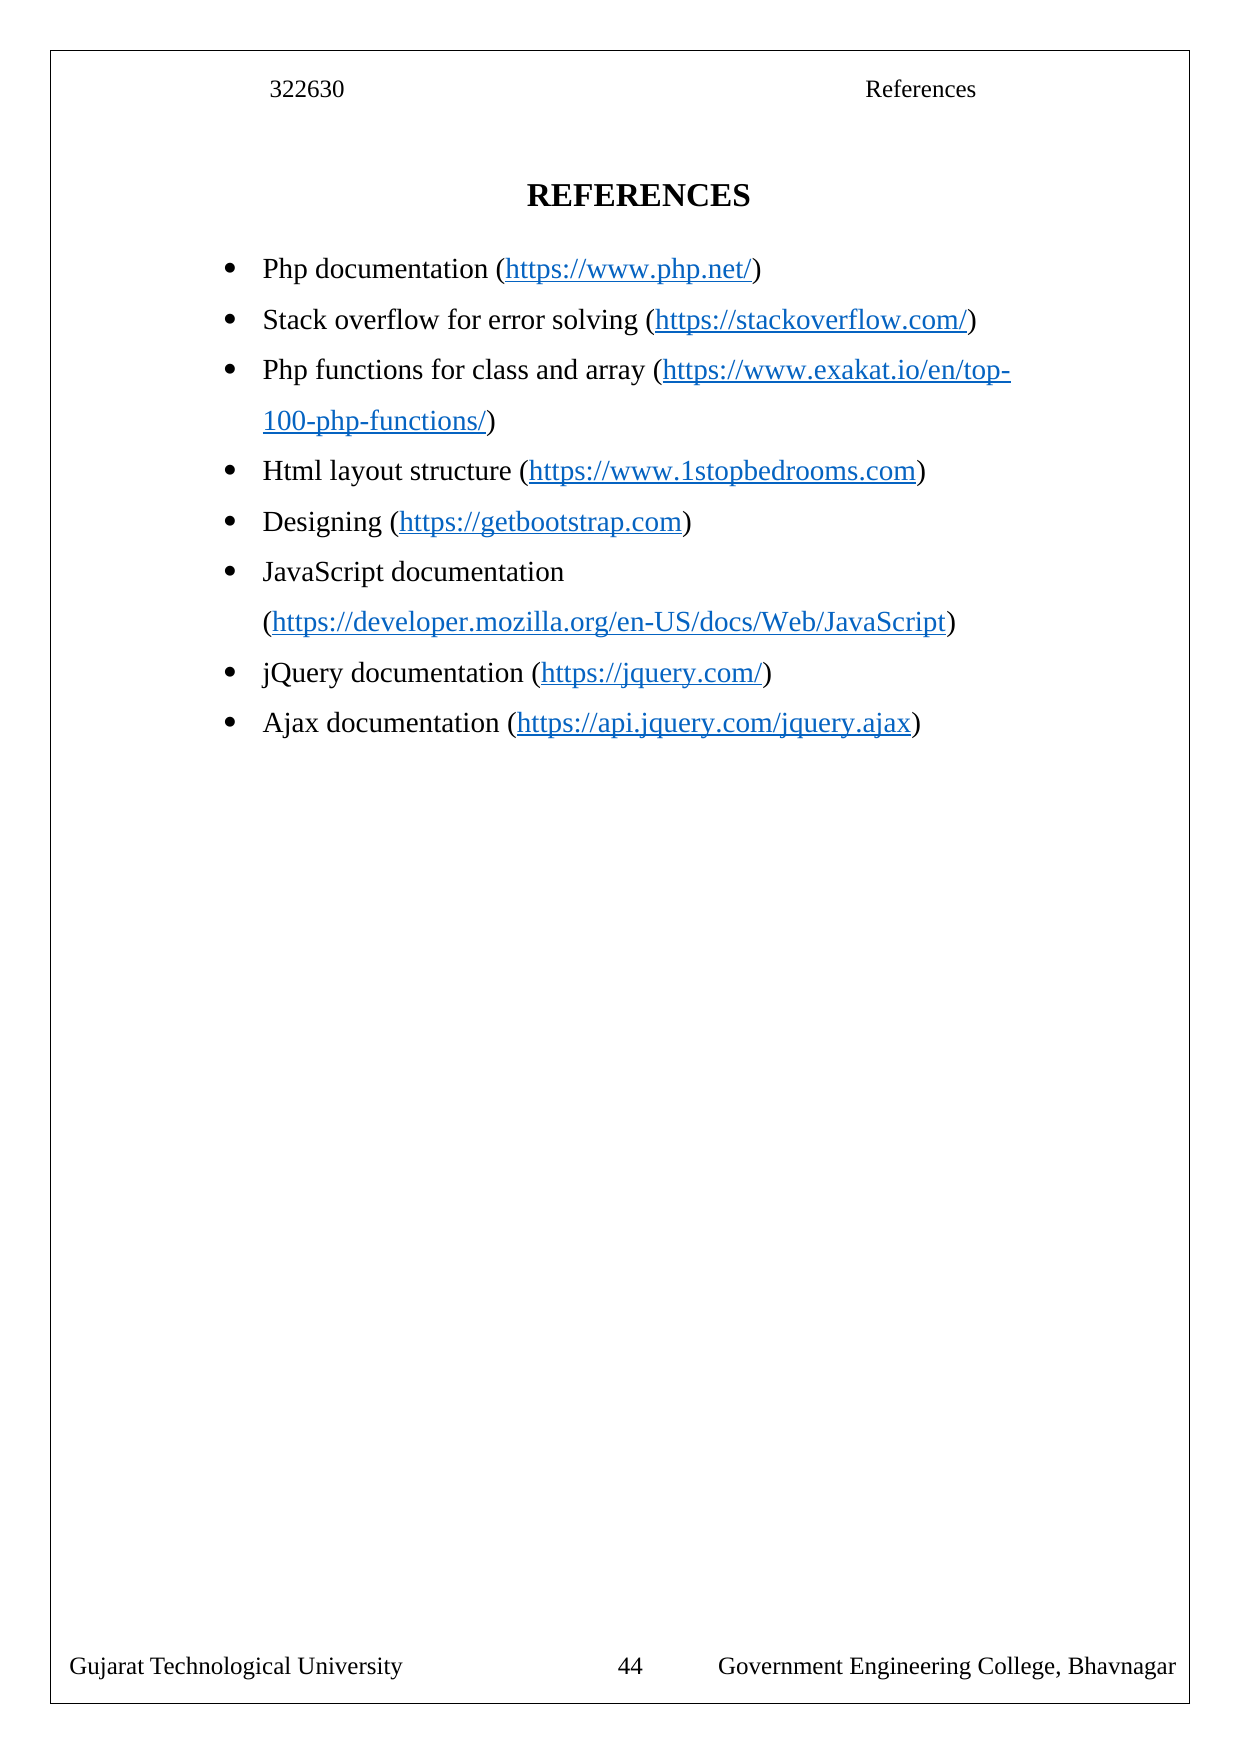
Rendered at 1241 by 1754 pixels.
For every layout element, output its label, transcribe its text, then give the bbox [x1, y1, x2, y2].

subtitle Php documentation (https://www.php.net/) [225, 252, 1034, 285]
subtitle REFERENCES [187, 175, 1090, 213]
subtitle Php functions for class and array (https://www.exakat.io/en/top-100-php-functions/) [225, 352, 1034, 436]
subtitle Ajax documentation (https://api.jquery.com/jquery.ajax) [225, 705, 1034, 739]
subtitle Html layout structure (https://www.1stopbedrooms.com) [225, 453, 1034, 487]
subtitle Designing (https://getbootstrap.com) [225, 504, 1034, 537]
subtitle Stack overflow for error solving (https://stackoverflow.com/) [225, 302, 1034, 336]
subtitle jQuery documentation (https://jquery.com/) [225, 655, 1034, 688]
subtitle JavaScript documentation (https://developer.mozilla.org/en-US/docs/Web/JavaScript) [225, 554, 1034, 638]
